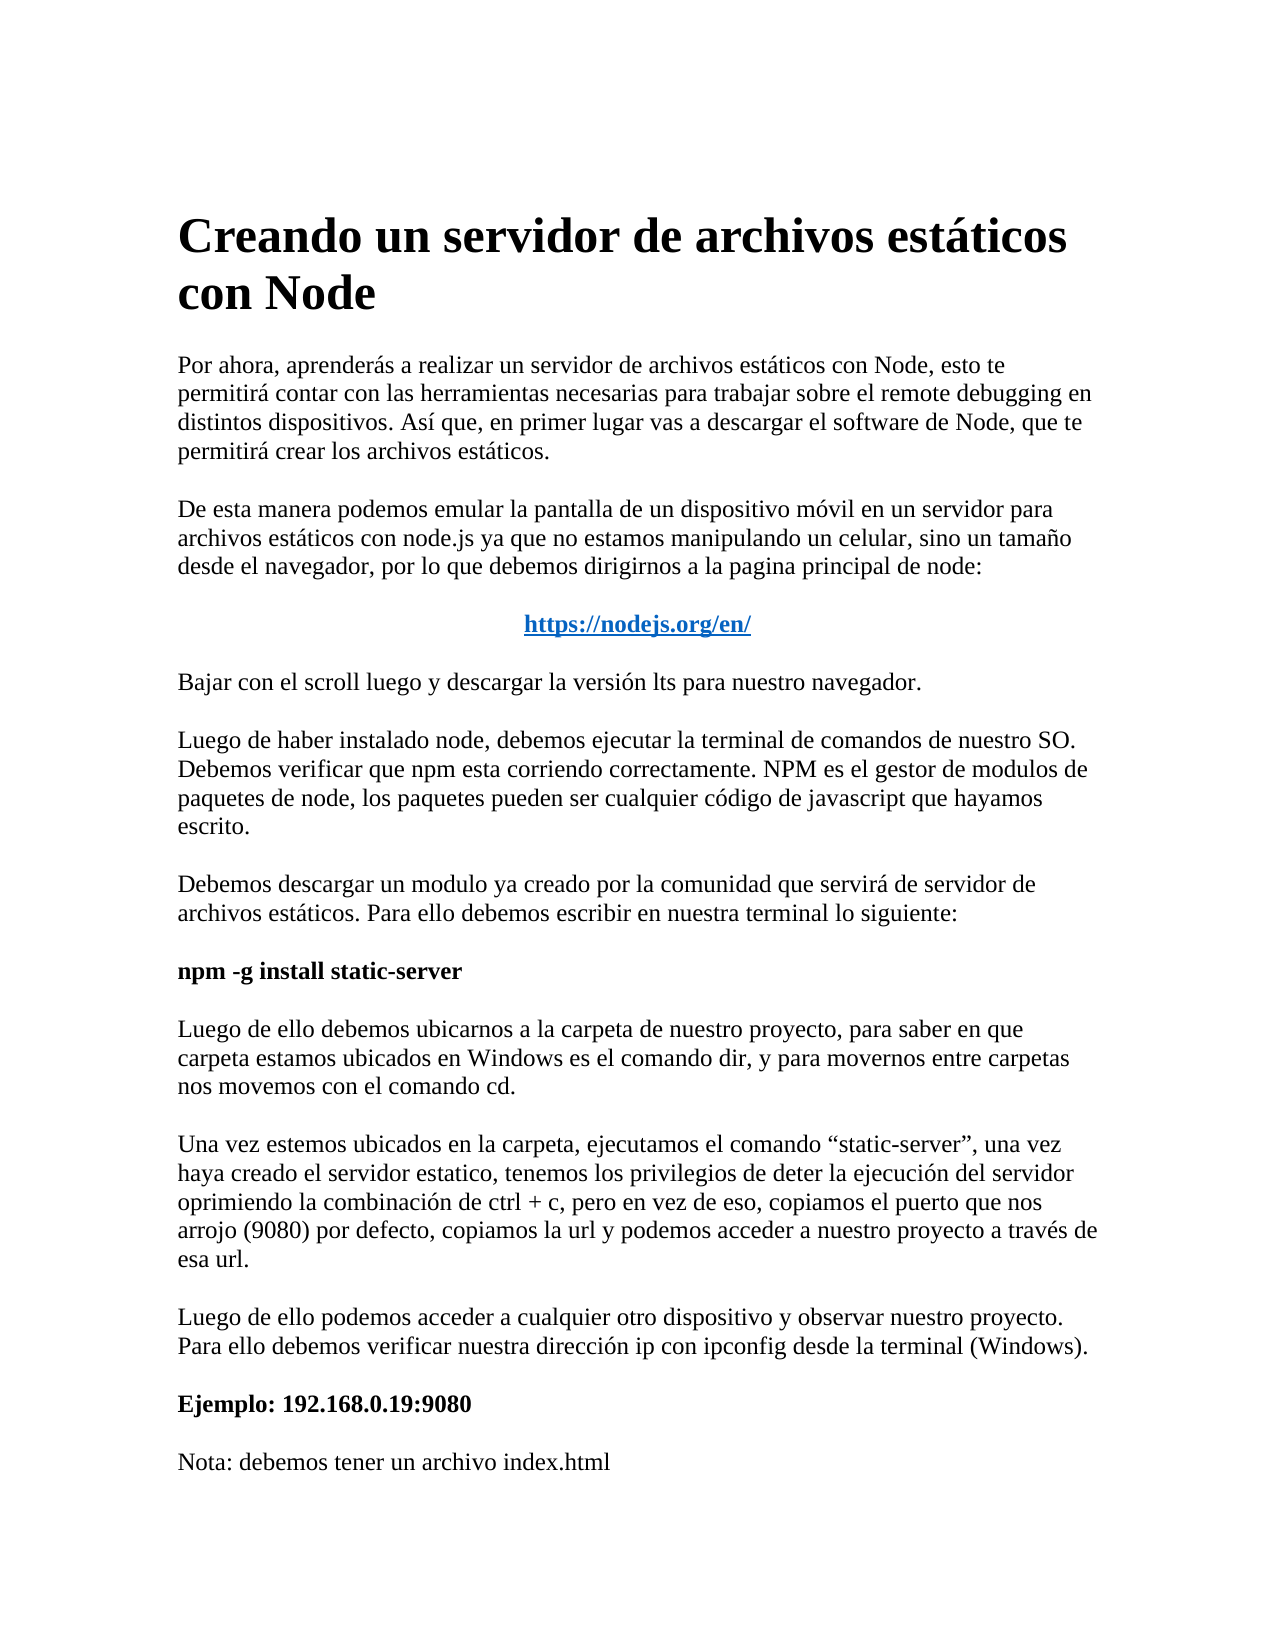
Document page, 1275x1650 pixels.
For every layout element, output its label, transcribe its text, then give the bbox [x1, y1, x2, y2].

text Por ahora, aprenderás a realizar un servidor de archivos estáticos con Node, esto te permitirá contar con las herramientas necesarias para trabajar sobre el remote debugging en distintos dispositivos. Así que, en primer lugar vas a descargar el software de Node, que te permitirá crear los archivos estáticos. [177, 350, 1098, 465]
text De esta manera podemos emular la pantalla de un dispositivo móvil en un servidor para archivos estáticos con node.js ya que no estamos manipulando un celular, sino un tamaño desde el navegador, por lo que debemos dirigirnos a la pagina principal de node: [177, 494, 1098, 580]
text Ejemplo: 192.168.0.19:9080 [177, 1389, 1098, 1418]
text Una vez estemos ubicados en la carpeta, ejecutamos el comando “static-server”, una vez haya creado el servidor estatico, tenemos los privilegios de deter la ejecución del servidor oprimiendo la combinación de ctrl + c, pero en vez de eso, copiamos el puerto que nos arrojo (9080) por defecto, copiamos la url y podemos acceder a nuestro proyecto a través de esa url. [177, 1129, 1098, 1273]
text Nota: debemos tener un archivo index.html [177, 1447, 1098, 1476]
text https://nodejs.org/en/ [177, 609, 1098, 638]
text Luego de haber instalado node, debemos ejecutar la terminal de comandos de nuestro SO. Debemos verificar que npm esta corriendo correctamente. NPM es el gestor de modulos de paquetes de node, los paquetes pueden ser cualquier código de javascript que hayamos escrito. [177, 725, 1098, 840]
text npm -g install static-server [177, 956, 1098, 985]
text Debemos descargar un modulo ya creado por la comunidad que servirá de servidor de archivos estáticos. Para ello debemos escribir en nuestra terminal lo siguiente: [177, 869, 1098, 927]
text Bajar con el scroll luego y descargar la versión lts para nuestro navegador. [177, 667, 1098, 696]
text Luego de ello debemos ubicarnos a la carpeta de nuestro proyecto, para saber en que carpeta estamos ubicados en Windows es el comando dir, y para movernos entre carpetas nos movemos con el comando cd. [177, 1014, 1098, 1100]
text Luego de ello podemos acceder a cualquier otro dispositivo y observar nuestro proyecto. Para ello debemos verificar nuestra dirección ip con ipconfig desde la terminal (Windows). [177, 1302, 1098, 1360]
subtitle Creando un servidor de archivos estáticos con Node [177, 206, 1098, 321]
